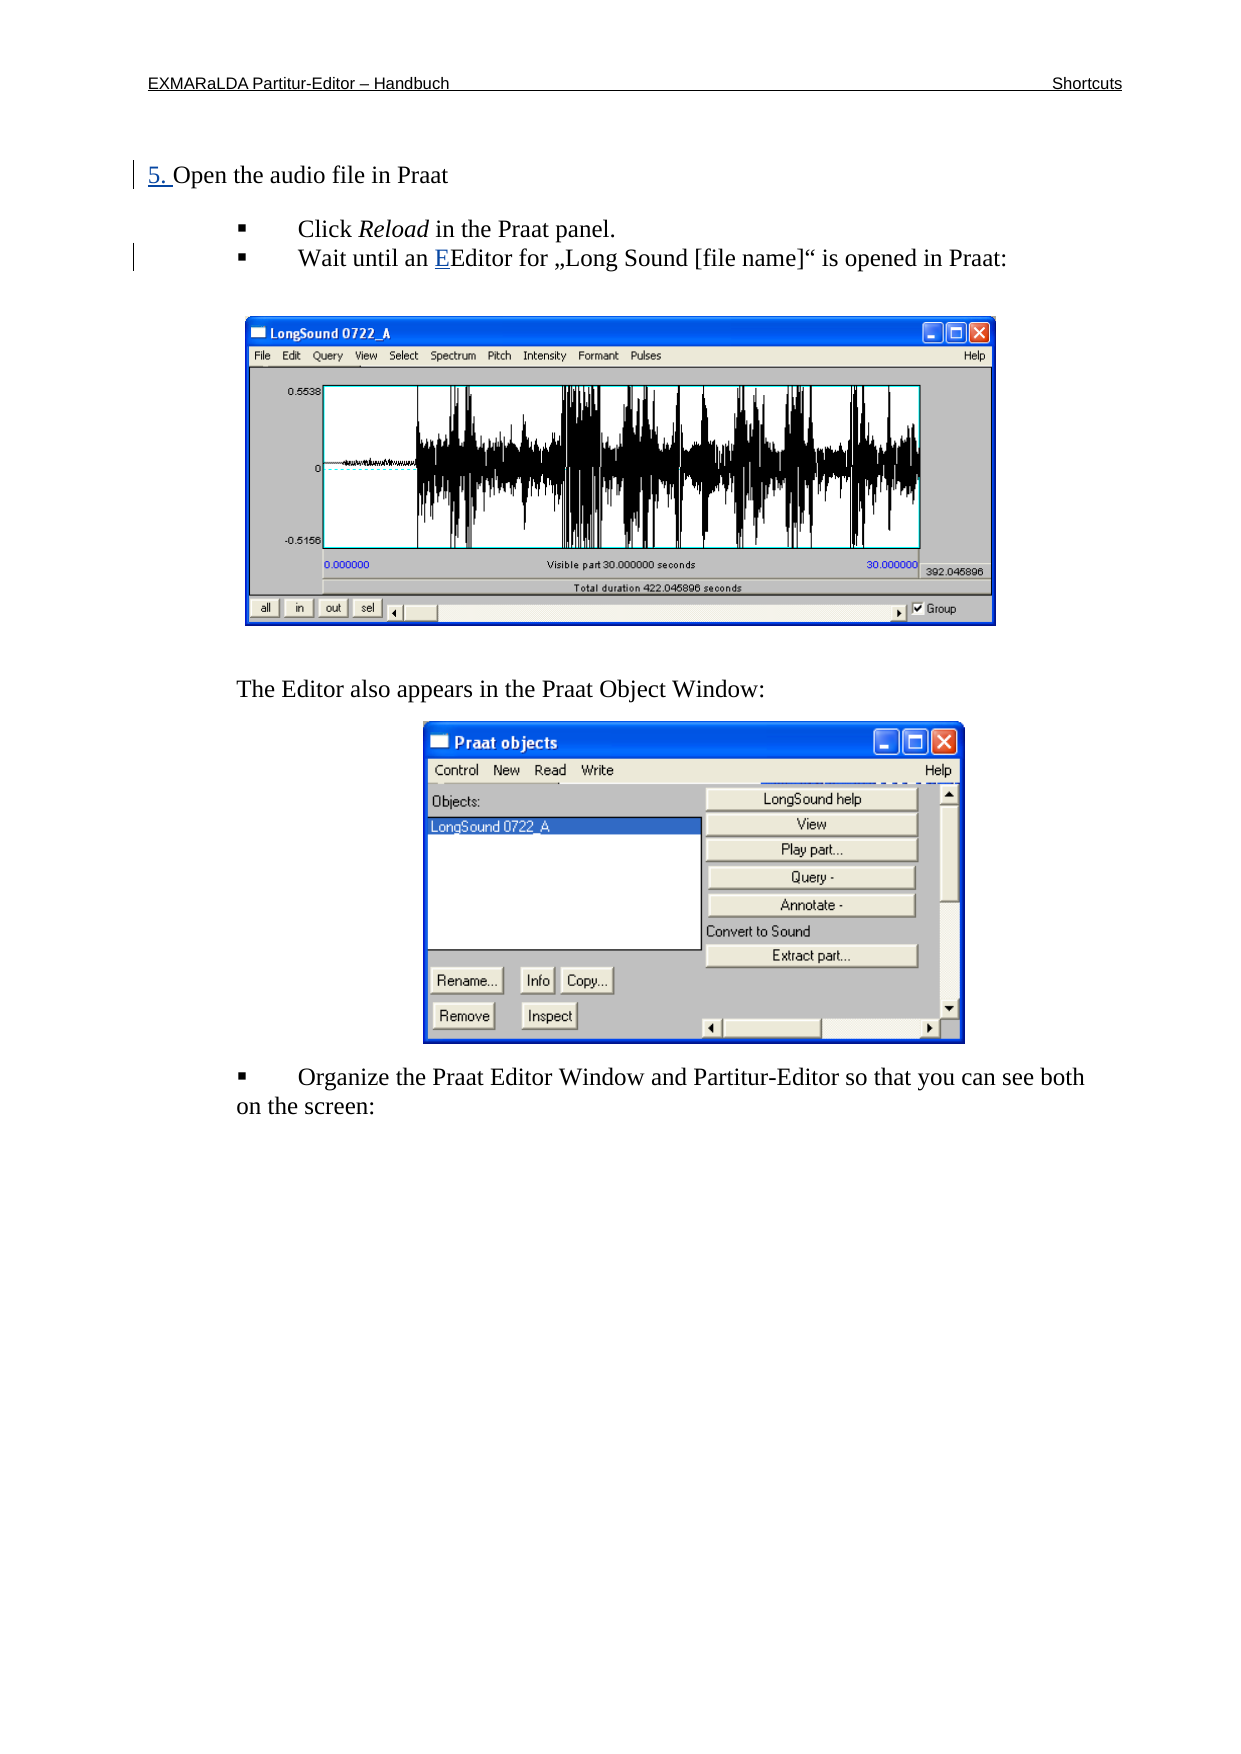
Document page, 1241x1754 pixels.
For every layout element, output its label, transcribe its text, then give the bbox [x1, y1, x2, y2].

list Wait until an Editor for „Long Sound [file name]“ is opened in Praat: [236, 243, 1093, 271]
picture [423, 721, 965, 1044]
list Organize the Praat Editor Window and Partitur-Editor so that you can see both on the screen: [236, 1062, 1093, 1120]
list Open the audio file in Praat [148, 160, 1093, 189]
picture [245, 316, 996, 626]
list Click Reload in the Praat panel. [236, 214, 1093, 243]
text The Editor also appears in the Praat Object Window: [236, 674, 1093, 702]
